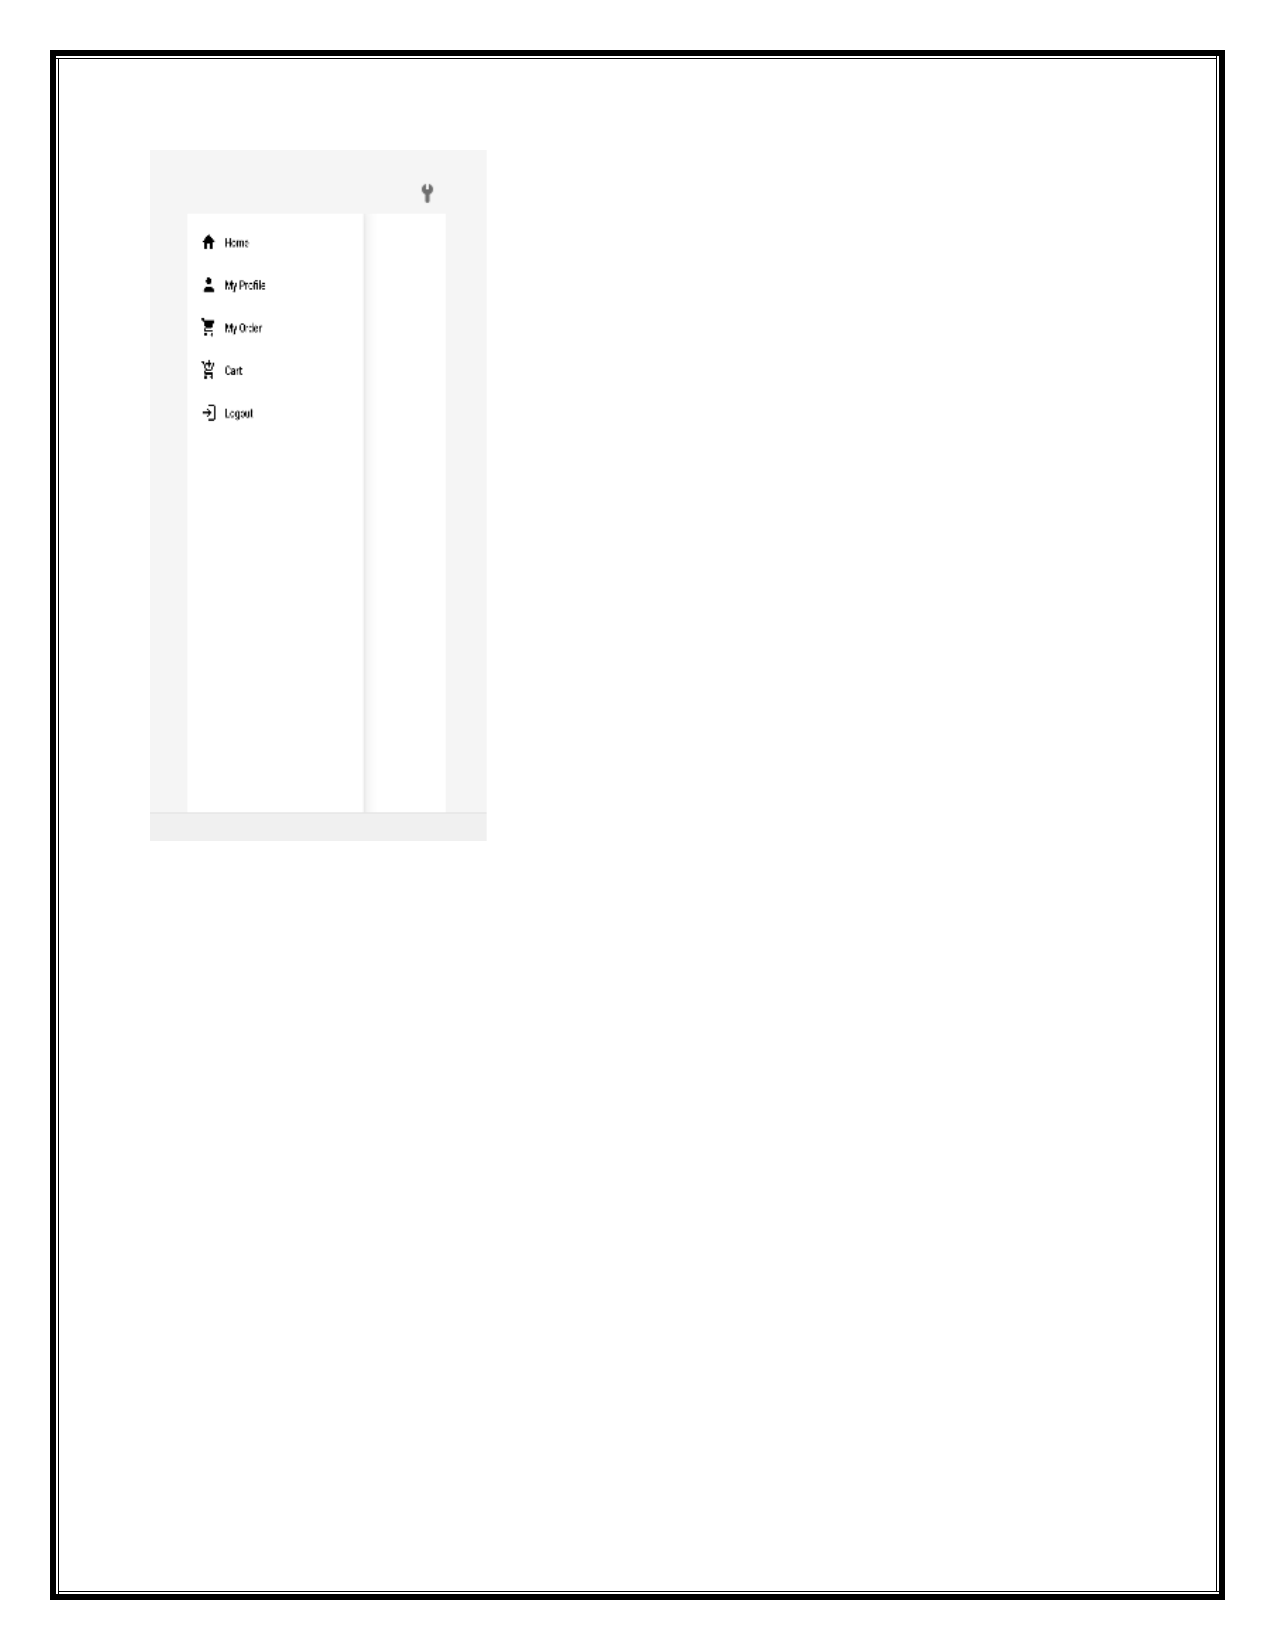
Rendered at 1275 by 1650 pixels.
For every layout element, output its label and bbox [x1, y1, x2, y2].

picture [150, 150, 487, 841]
